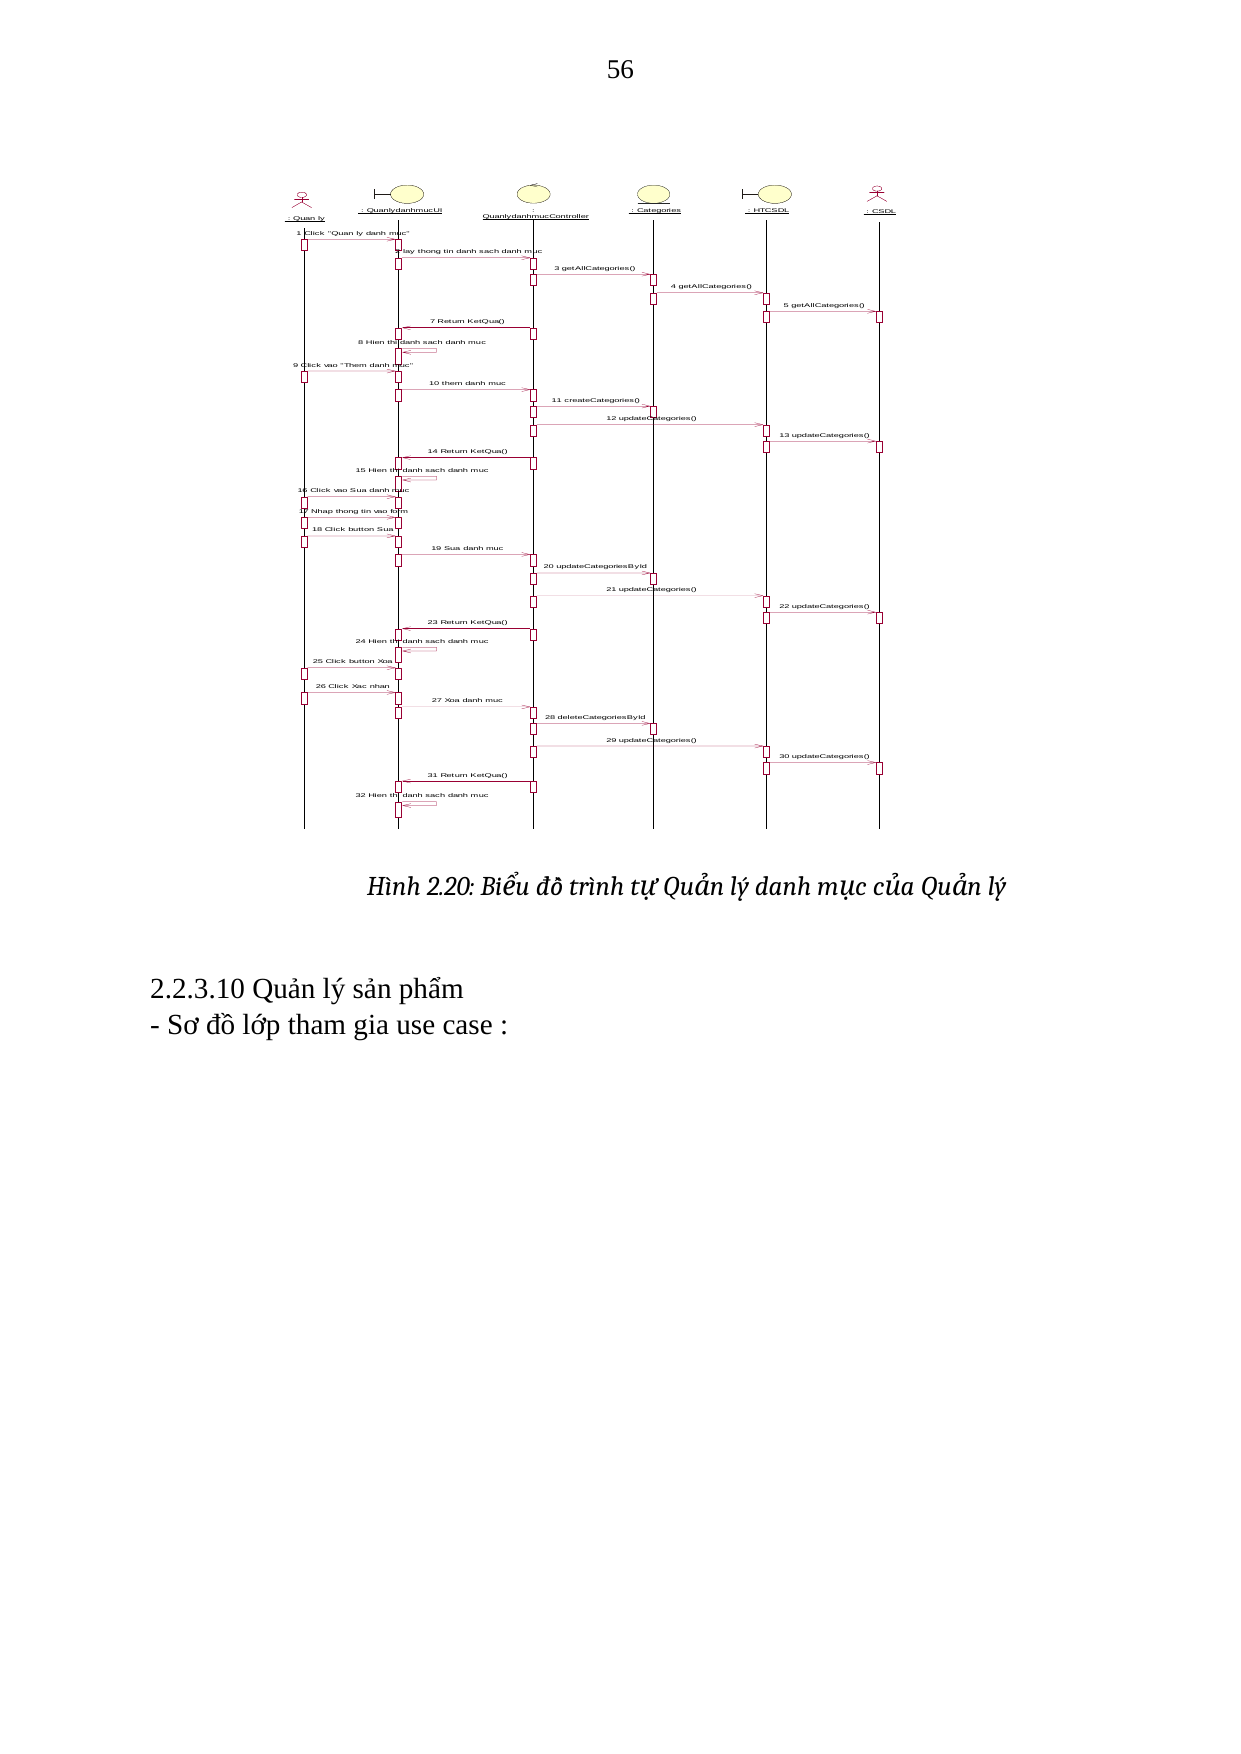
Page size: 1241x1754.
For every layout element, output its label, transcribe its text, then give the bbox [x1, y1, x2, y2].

subtitle 2.2.3.10 Quản lý sản phẩm [150, 971, 1090, 1005]
text - Sơ đồ lớp tham gia use case : [150, 1007, 1090, 1041]
text Hình 2.20: Biểu đồ trình tự Quản lý danh mục của Quản lý [150, 871, 1090, 902]
